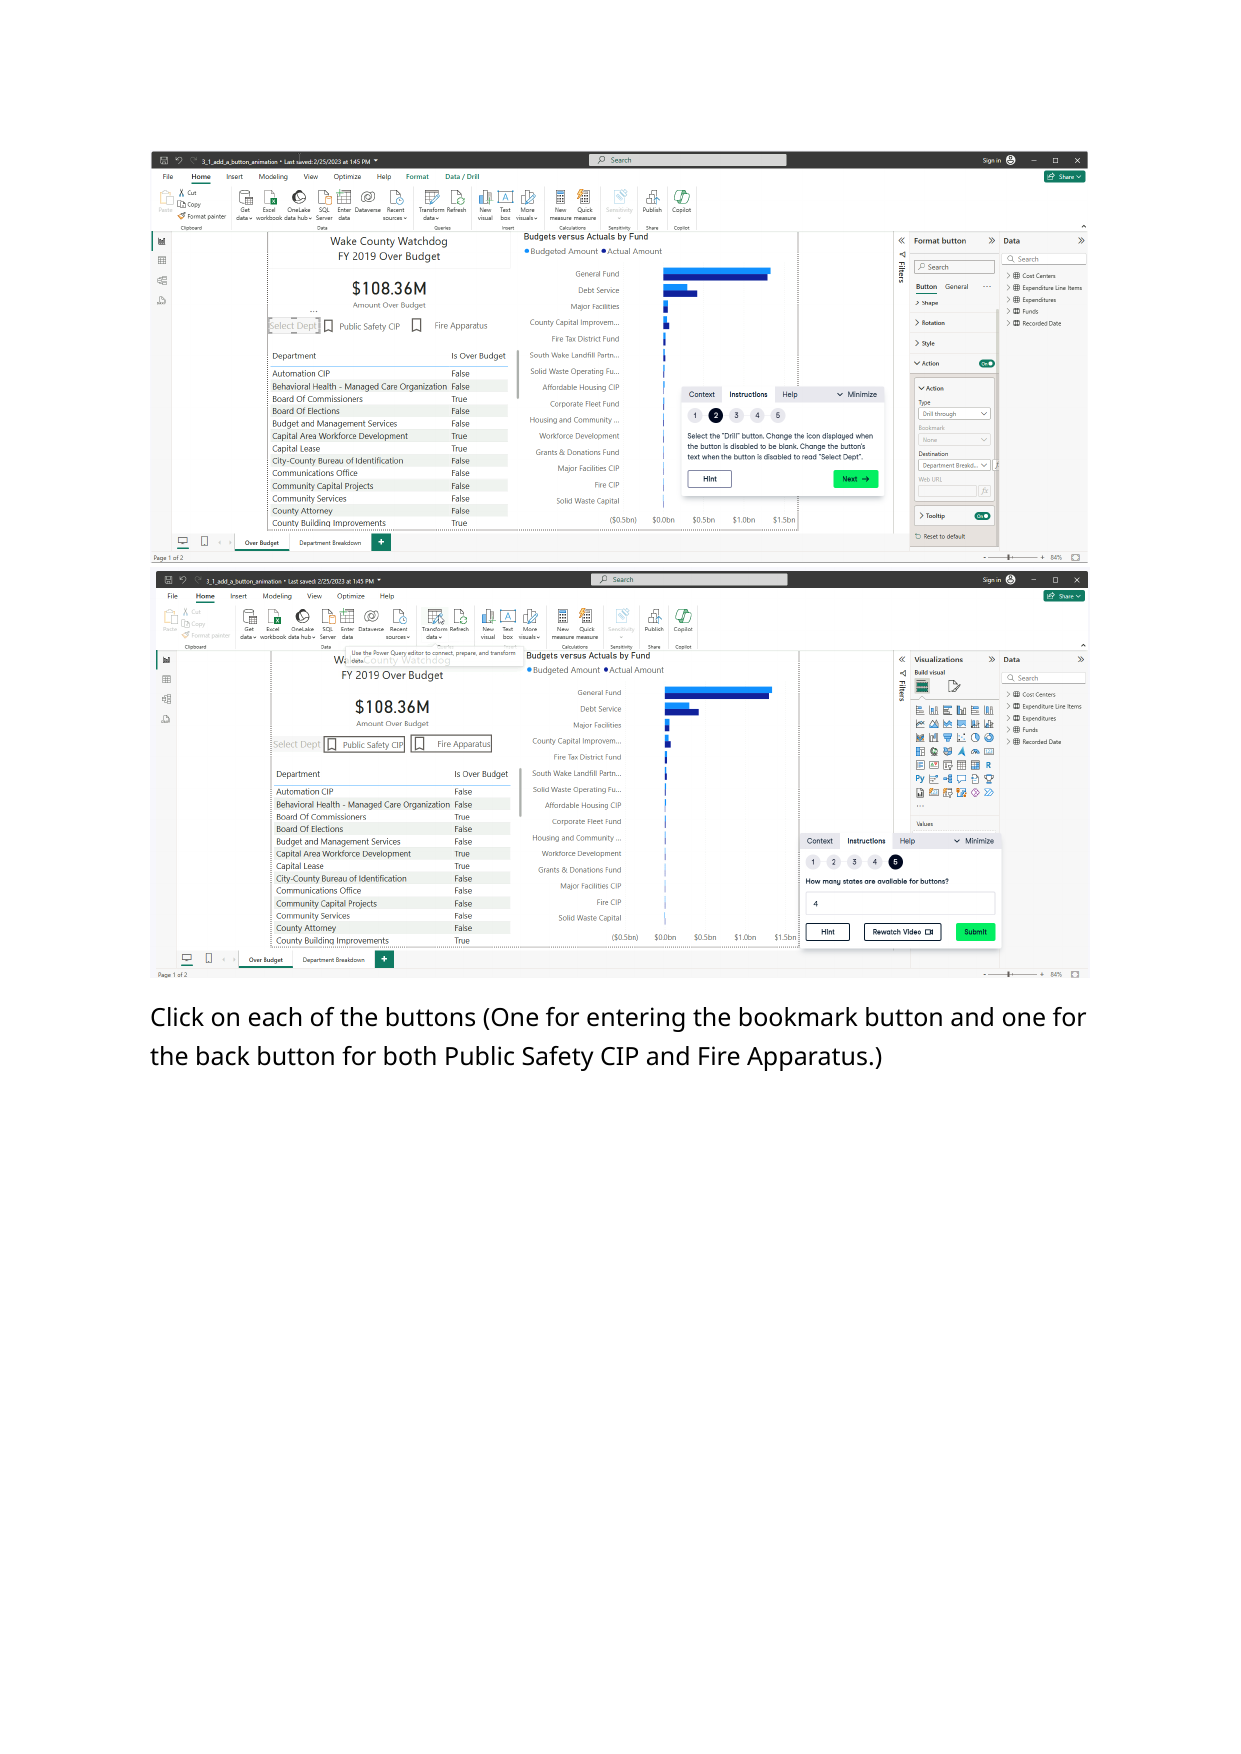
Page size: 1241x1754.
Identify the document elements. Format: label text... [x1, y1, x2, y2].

picture [150, 567, 1090, 978]
picture [150, 150, 1088, 563]
text Click on each of the buttons (One for entering the bookmark button and one for the back button for both Public Safety CIP and Fire Apparatus.) [150, 999, 1090, 1072]
